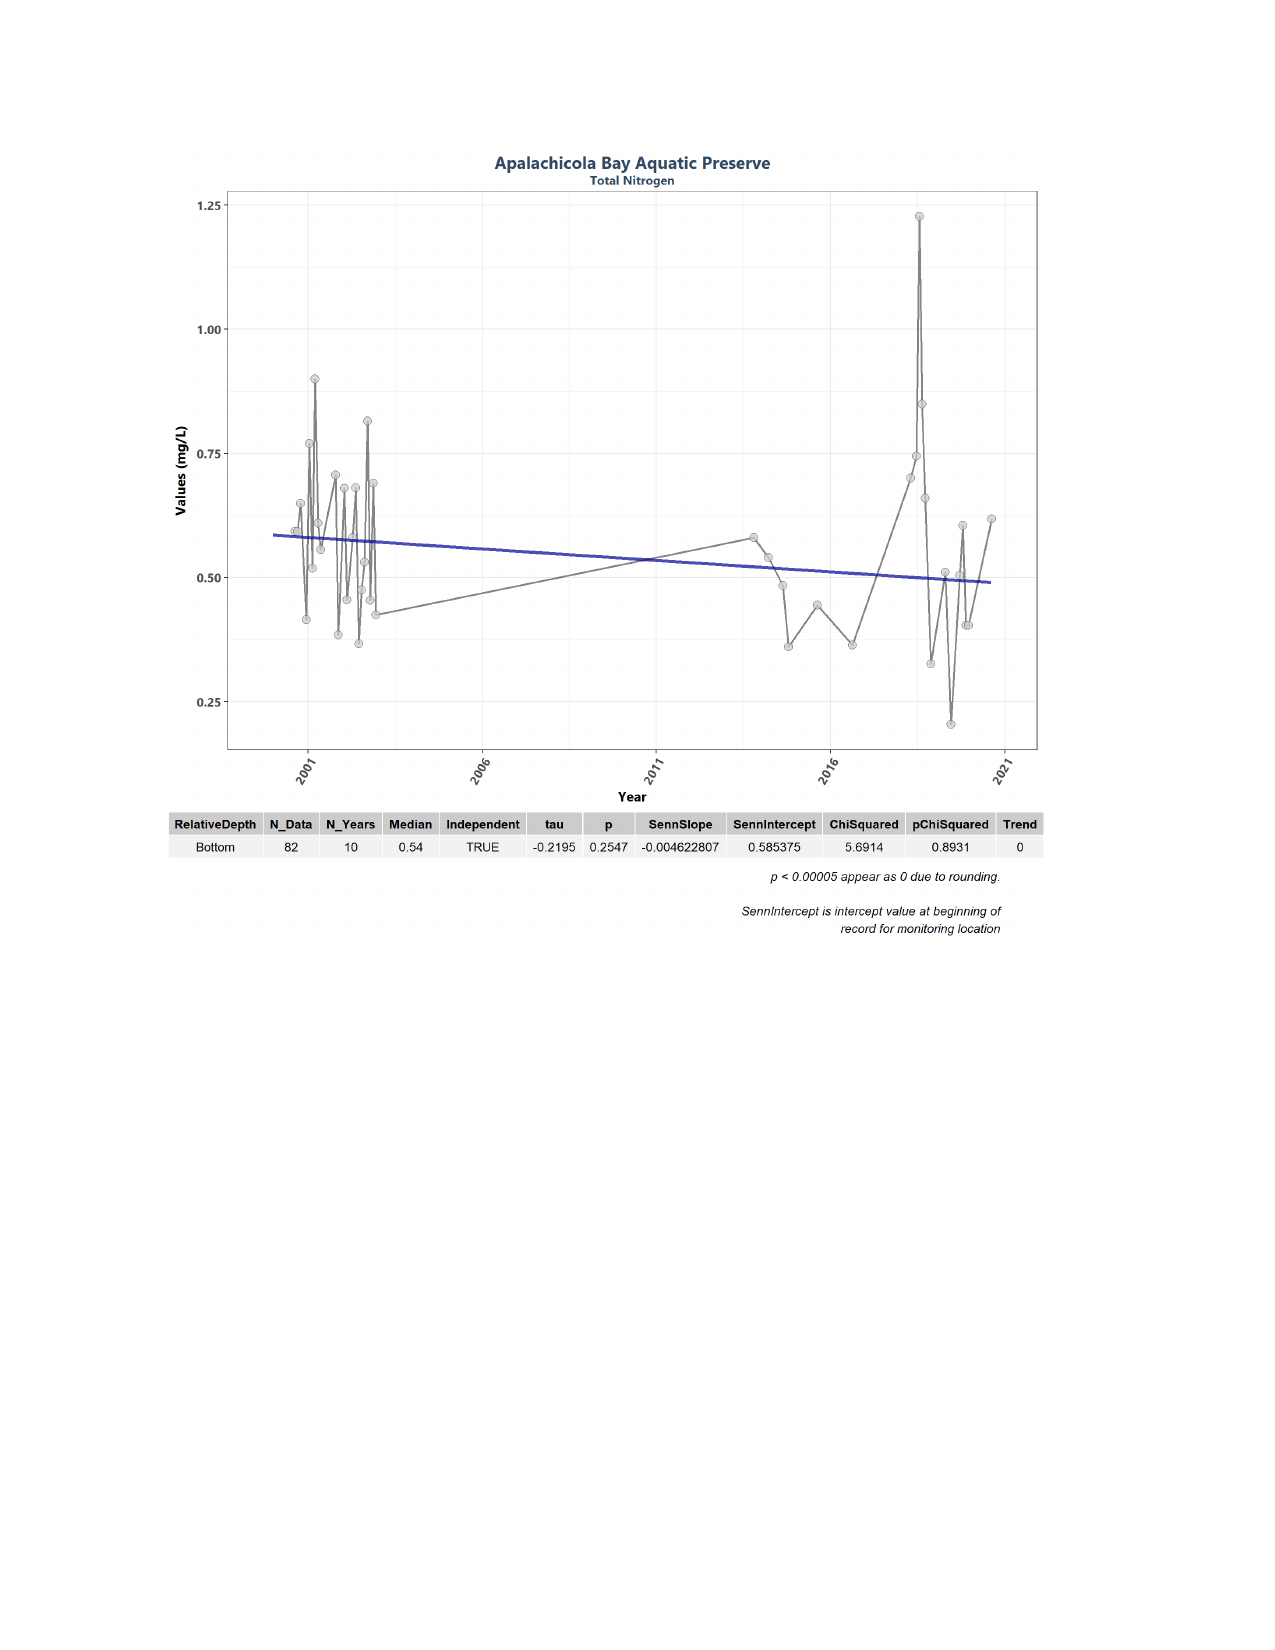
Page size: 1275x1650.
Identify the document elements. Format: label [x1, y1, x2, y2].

picture [168, 150, 1044, 938]
